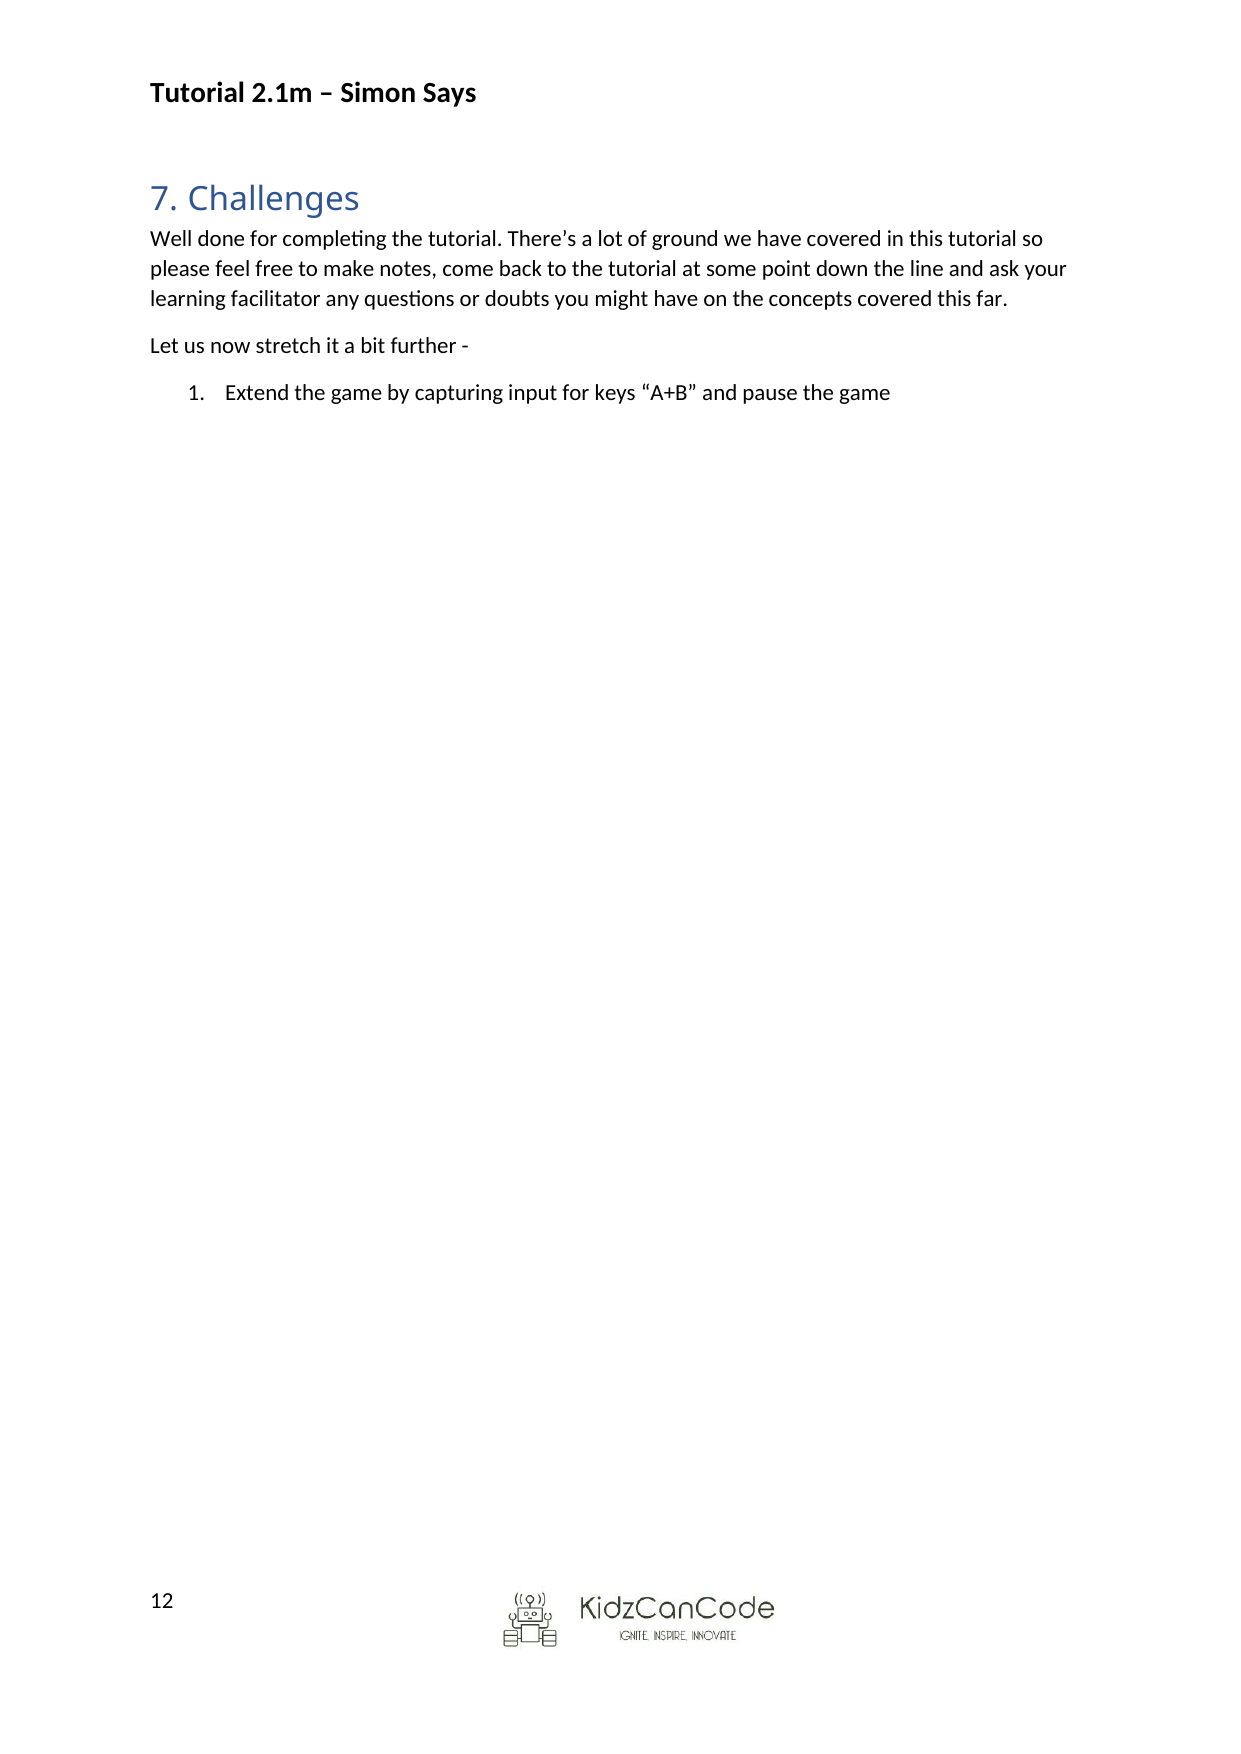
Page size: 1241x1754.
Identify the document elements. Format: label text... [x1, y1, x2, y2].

text Let us now stretch it a bit further - [150, 331, 1090, 359]
text Well done for completing the tutorial. There’s a lot of ground we have covered in this tutorial so please feel free to make notes, come back to the tutorial at some point down the line and ask your learning facilitator any questions or doubts you might have on the concepts covered this far. [150, 224, 1090, 312]
subtitle Challenges [150, 175, 1090, 220]
picture [497, 1586, 781, 1653]
list Extend the game by capturing input for keys “A+B” and pause the game [187, 378, 1090, 406]
